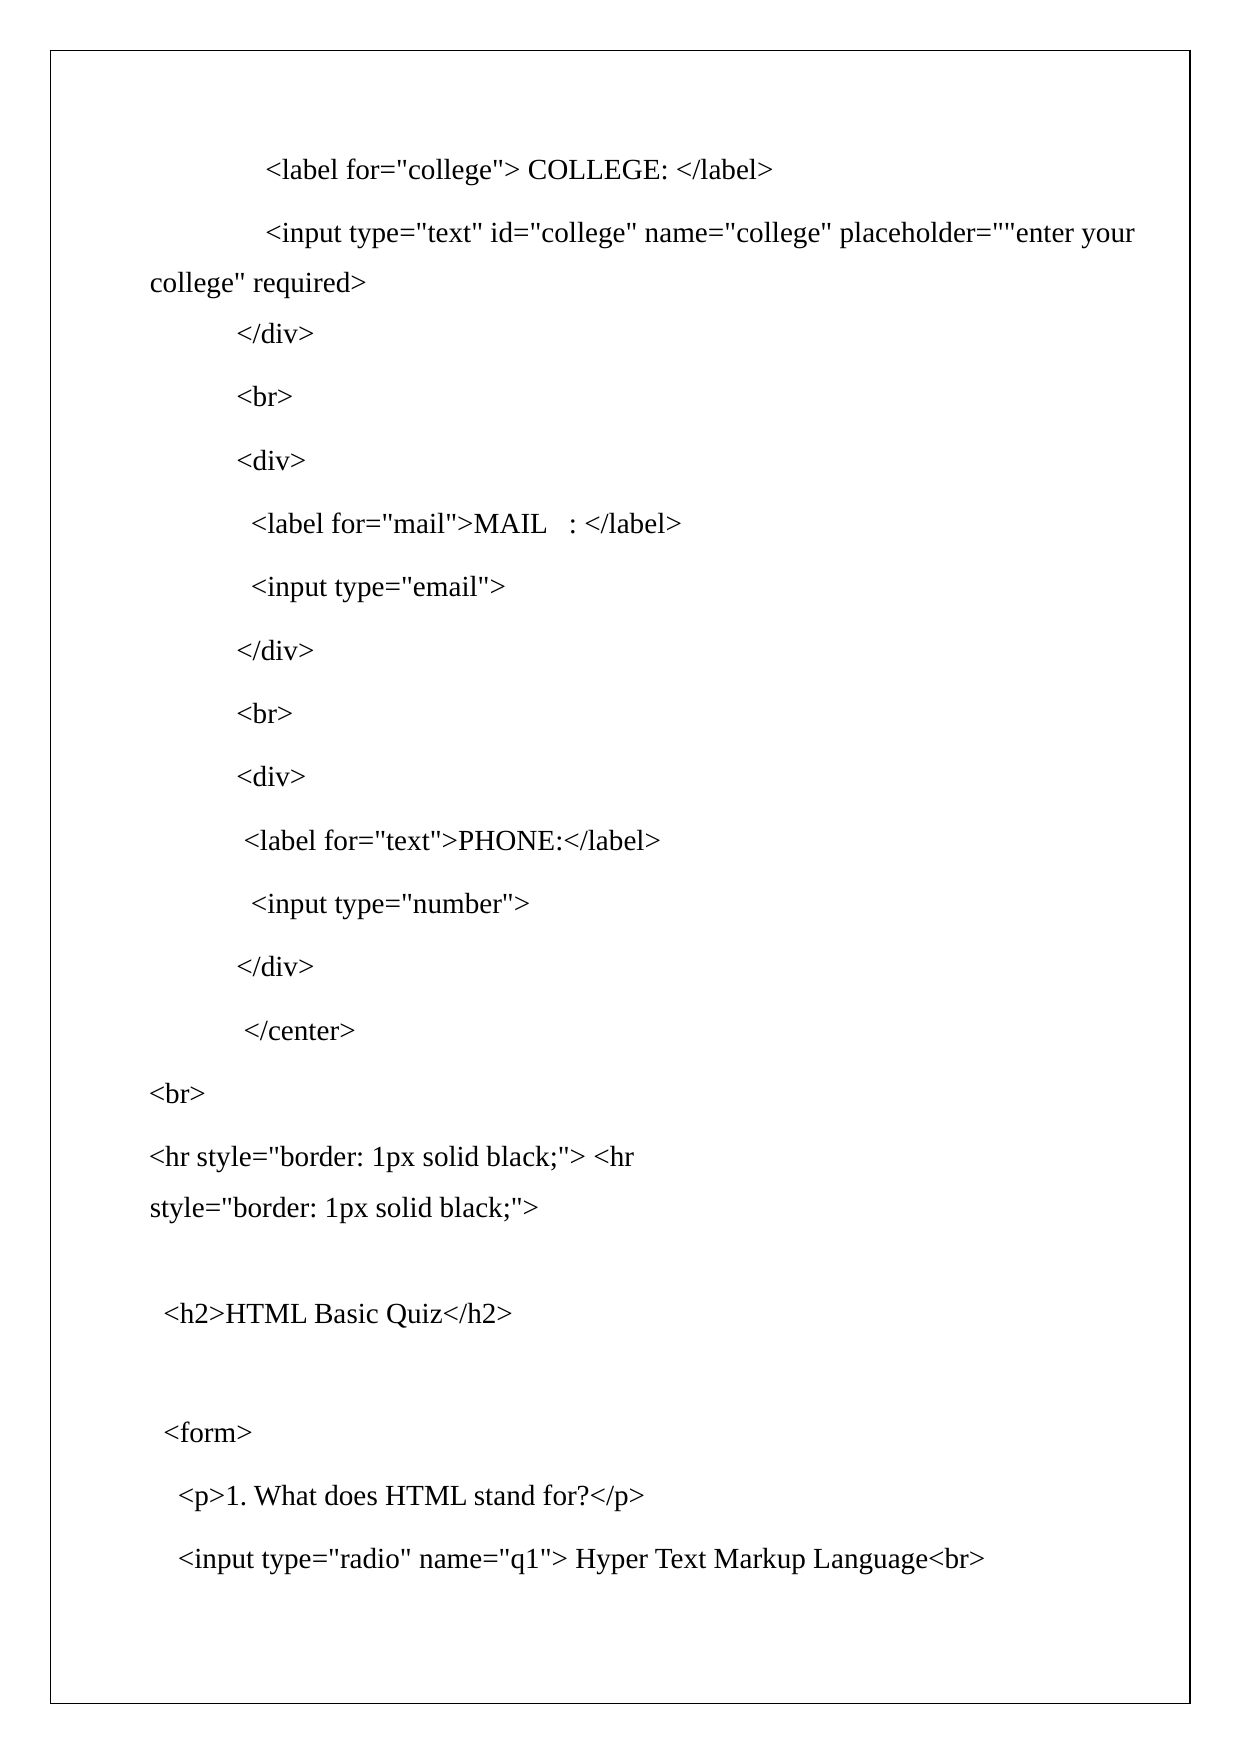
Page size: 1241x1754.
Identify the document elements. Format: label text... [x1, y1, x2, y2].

text <br> [148, 379, 1174, 413]
text <h2>HTML Basic Quiz</h2> [148, 1296, 1174, 1329]
text </div> [148, 633, 1174, 666]
text </div> [148, 316, 1174, 349]
text <br> [148, 1076, 1174, 1109]
text </div> [148, 949, 1174, 983]
text <br> [178, 696, 1174, 729]
text <input type="number"> [148, 886, 1174, 919]
text <input type="text" id="college" name="college" placeholder=""enter your college" required> [148, 215, 1174, 299]
text <label for="text">PHONE:</label> [148, 823, 1174, 856]
text <label for="mail">MAIL : </label> [148, 506, 1174, 539]
text <form> [148, 1415, 1174, 1448]
text </center> [148, 1013, 1174, 1046]
text <div> [178, 759, 1174, 793]
text <div> [148, 443, 1174, 476]
text <p>1. What does HTML stand for?</p> [148, 1478, 1174, 1512]
text <input type="radio" name="q1"> Hyper Text Markup Language<br> [148, 1542, 1174, 1575]
text <label for="college"> COLLEGE: </label> [148, 152, 1174, 186]
text <hr style="border: 1px solid black;"> <hr style="border: 1px solid black;"> [148, 1139, 635, 1223]
text <input type="email"> [148, 569, 1174, 603]
